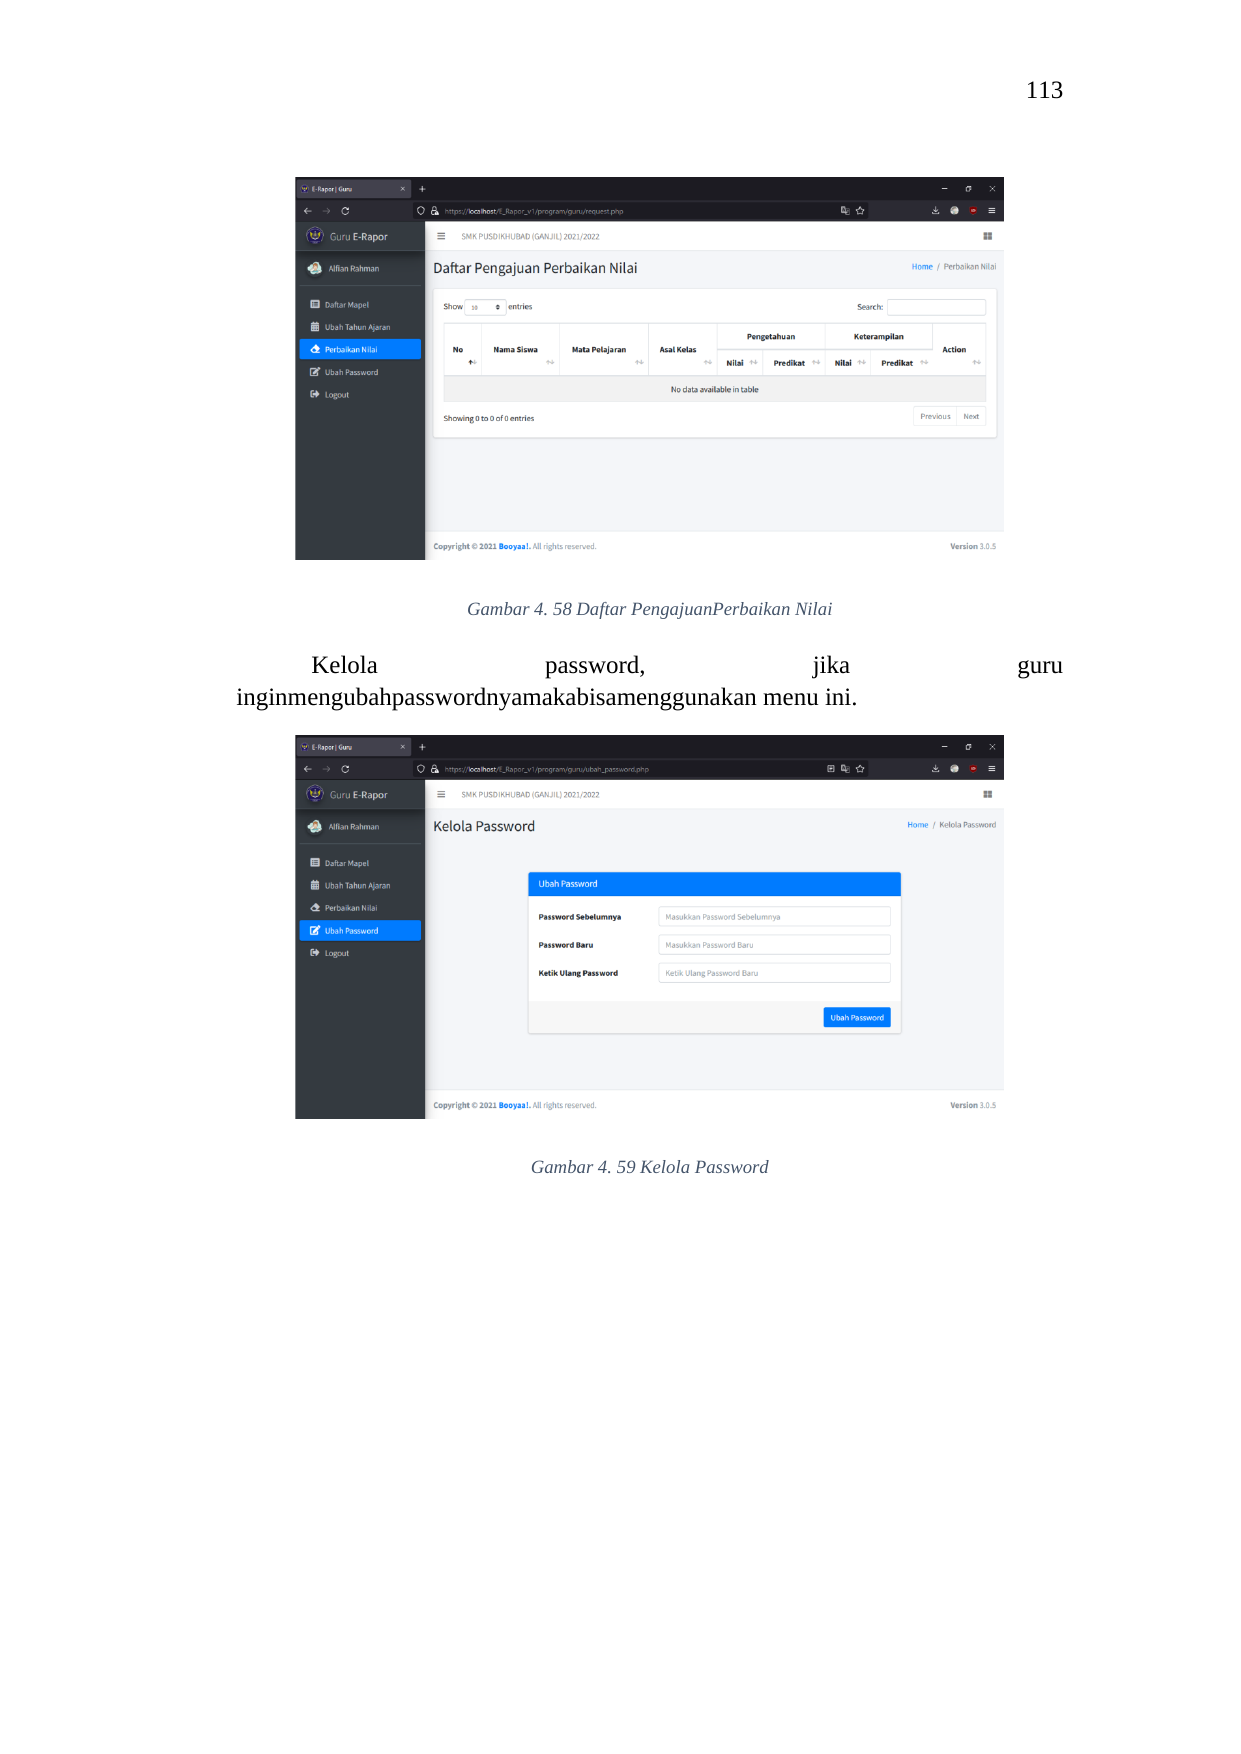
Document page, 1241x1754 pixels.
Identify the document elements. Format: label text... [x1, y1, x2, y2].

text Kelola password, jika guru inginmengubahpasswordnyamakabisamenggunakan menu ini. [236, 651, 1063, 710]
picture [295, 177, 1004, 560]
picture [295, 735, 1004, 1119]
